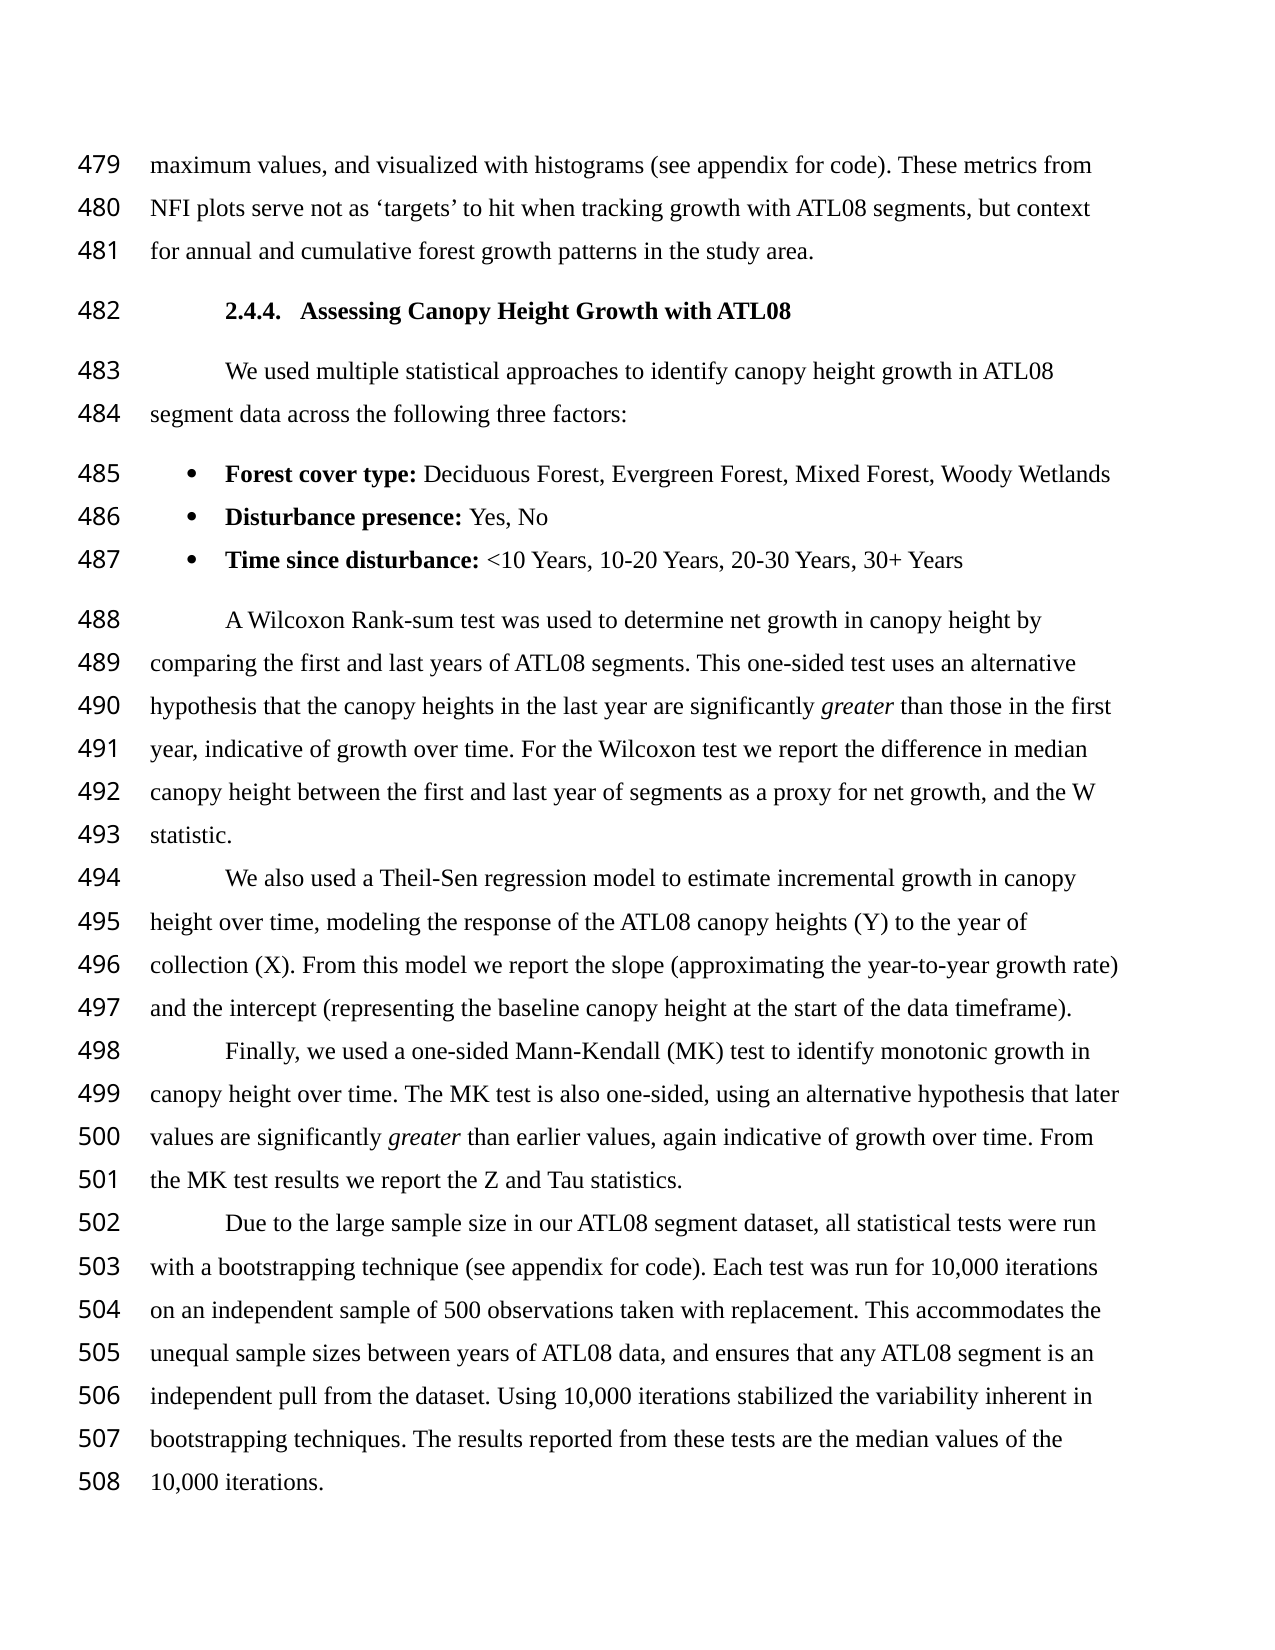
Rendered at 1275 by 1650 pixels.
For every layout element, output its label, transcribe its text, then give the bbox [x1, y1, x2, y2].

list Disturbance presence: Yes, No [187, 502, 1125, 531]
text Finally, we used a one-sided Mann-Kendall (MK) test to identify monotonic growth in canopy height over time. The MK test is also one-sided, using an alternative hypothesis that later values are significantly greater than earlier values, again indicative of growth over time. From the MK test results we report the Z and Tau statistics. [150, 1036, 1125, 1194]
list Forest cover type: Deciduous Forest, Evergreen Forest, Mixed Forest, Woody Wetlands [187, 459, 1125, 487]
list Assessing Canopy Height Growth with ATL08 [225, 296, 1125, 325]
text We also used a Theil-Sen regression model to estimate incremental growth in canopy height over time, modeling the response of the ATL08 canopy heights (Y) to the year of collection (X). From this model we report the slope (approximating the year-to-year growth rate) and the intercept (representing the baseline canopy height at the start of the data timeframe). [150, 863, 1125, 1022]
list Time since disturbance: <10 Years, 10-20 Years, 20-30 Years, 30+ Years [187, 545, 1125, 574]
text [150, 150, 1125, 265]
text Due to the large sample size in our ATL08 segment dataset, all statistical tests were run with a bootstrapping technique (see appendix for code). Each test was run for 10,000 iterations on an independent sample of 500 observations taken with replacement. This accommodates the unequal sample sizes between years of ATL08 data, and ensures that any ATL08 segment is an independent pull from the dataset. Using 10,000 iterations stabilized the variability inherent in bootstrapping techniques. The results reported from these tests are the median values of the 10,000 iterations. [150, 1208, 1125, 1496]
text A Wilcoxon Rank-sum test was used to determine net growth in canopy height by comparing the first and last years of ATL08 segments. This one-sided test uses an alternative hypothesis that the canopy heights in the last year are significantly greater than those in the first year, indicative of growth over time. For the Wilcoxon test we report the difference in median canopy height between the first and last year of segments as a proxy for net growth, and the W statistic. [150, 605, 1125, 849]
text We used multiple statistical approaches to identify canopy height growth in ATL08 segment data across the following three factors: [150, 356, 1125, 428]
